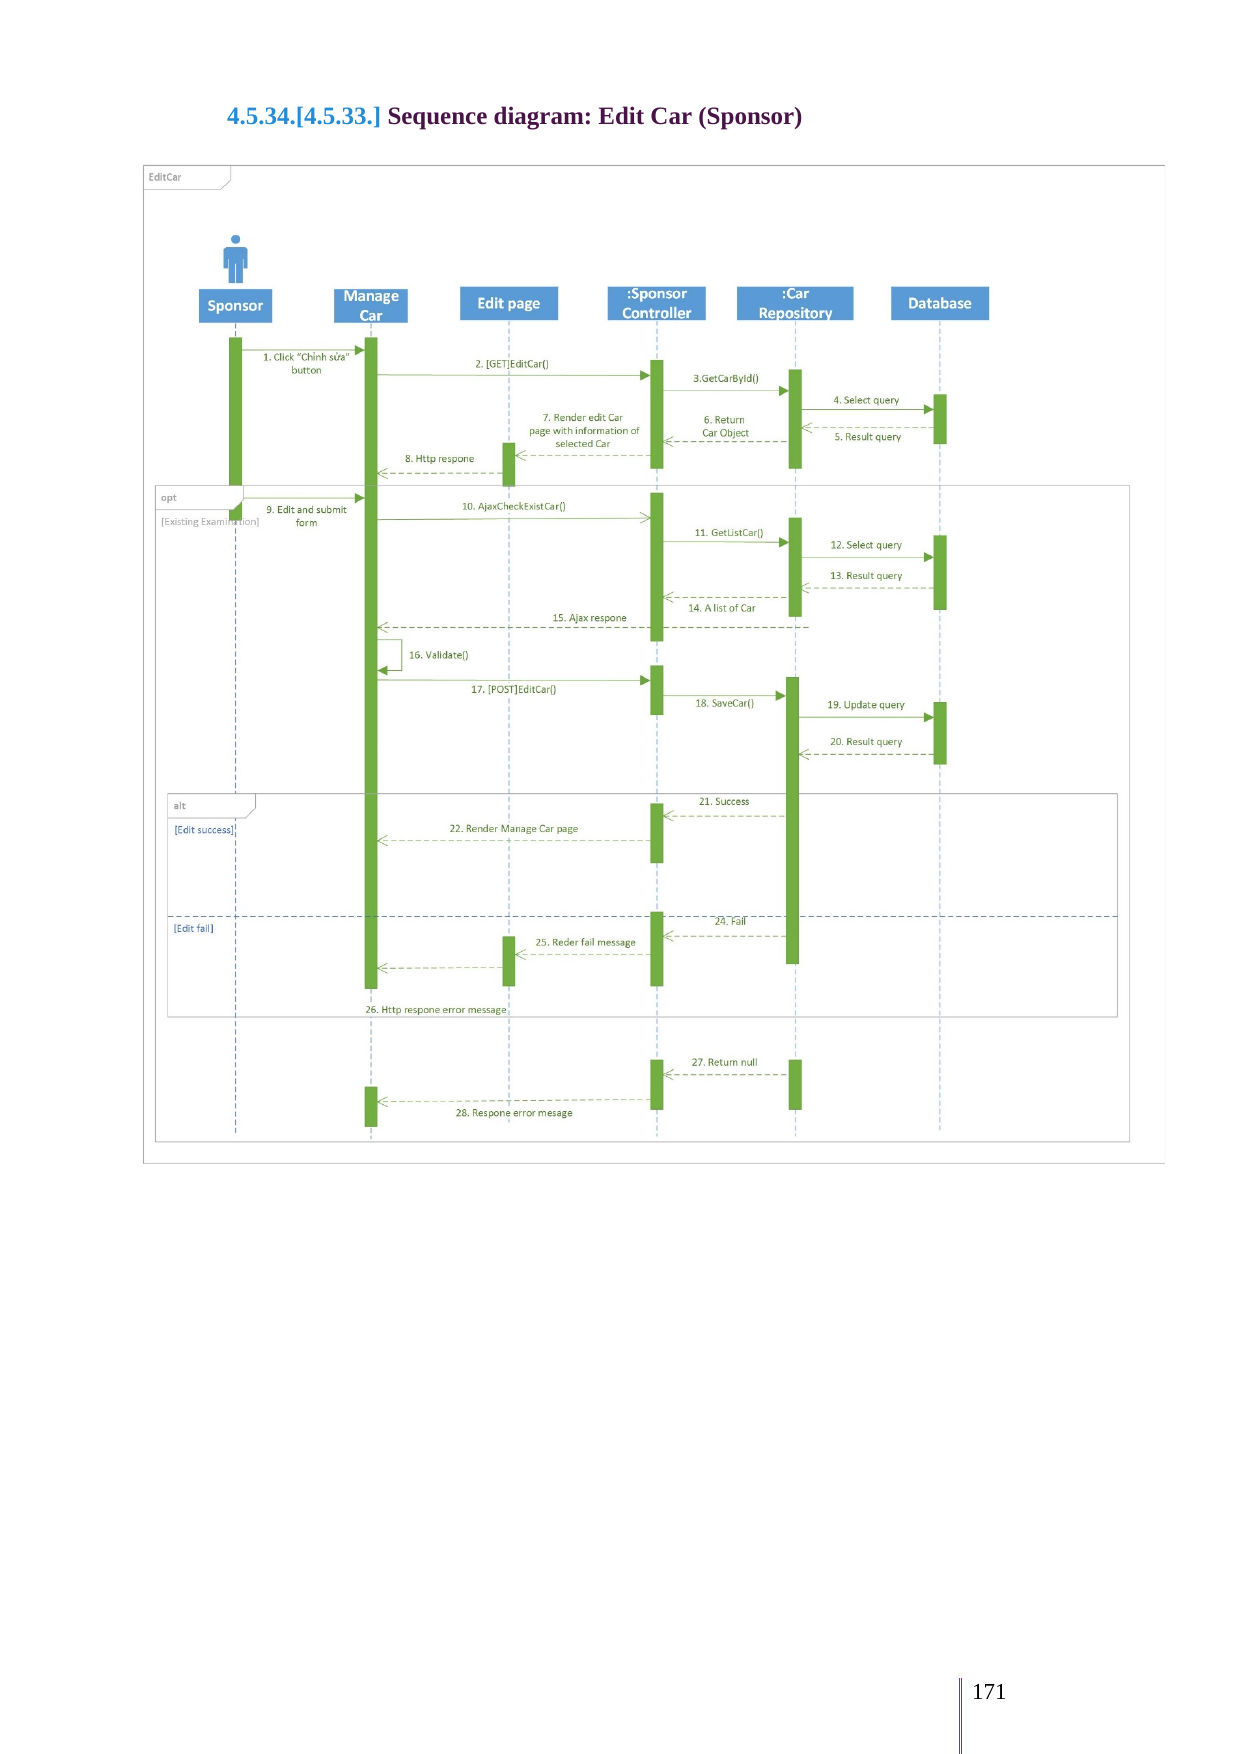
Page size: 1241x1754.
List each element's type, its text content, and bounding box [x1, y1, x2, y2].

subtitle Sequence diagram: Edit Car (Sponsor) [227, 101, 1165, 130]
picture [142, 164, 1166, 1164]
